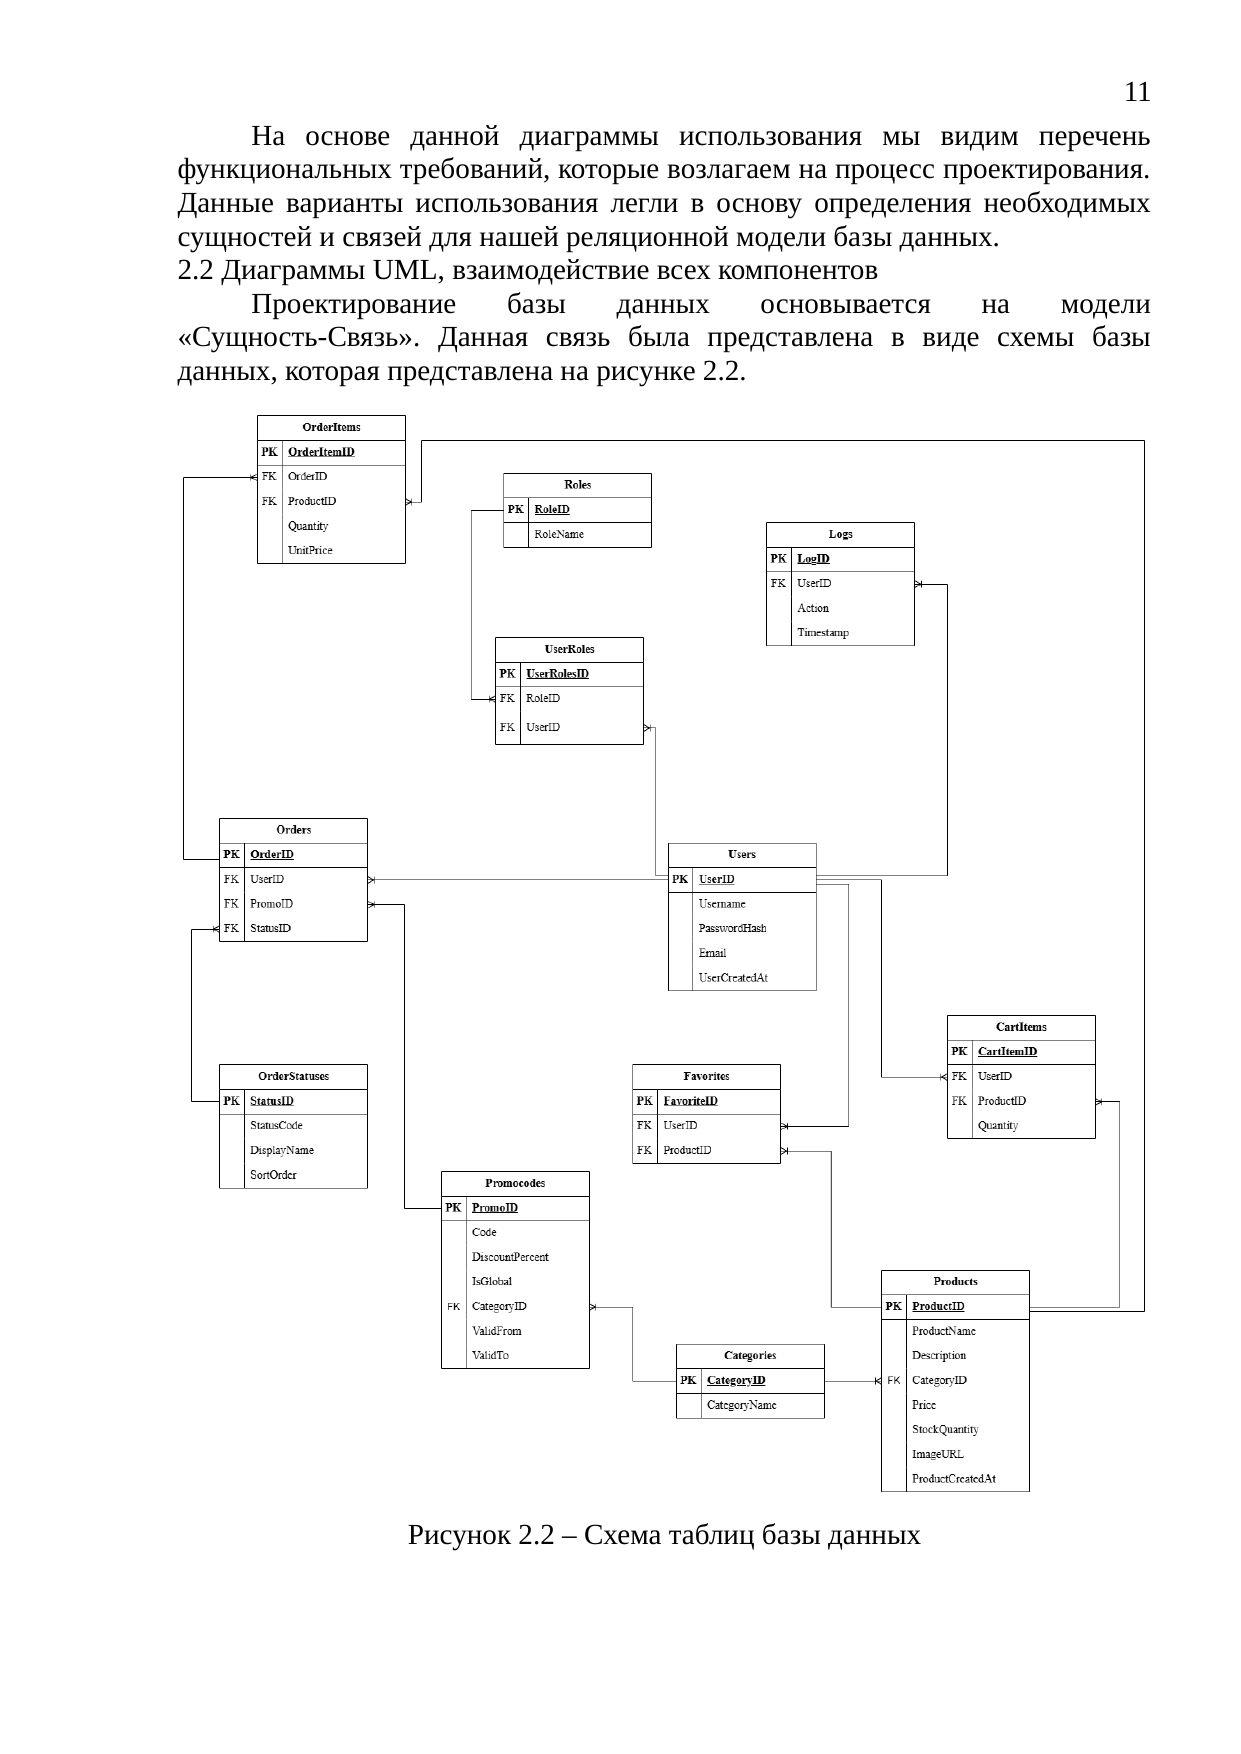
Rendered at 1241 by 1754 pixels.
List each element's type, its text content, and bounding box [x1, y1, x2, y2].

text Проектирование базы данных основывается на модели «Сущность‑Связь». Данная связь была представлена в виде схемы базы данных, которая представлена на рисунке 2.2. [177, 286, 1152, 386]
picture [177, 415, 1152, 1492]
text На основе данной диаграммы использования мы видим перечень функциональных требований, которые возлагаем на процесс проектирования. Данные варианты использования легли в основу определения необходимых сущностей и связей для нашей реляционной модели базы данных. [177, 118, 1152, 252]
subtitle 2.2 Диаграммы UML, взаимодействие всех компонентов [177, 252, 1152, 286]
text Рисунок 2.2 – Схема таблиц базы данных [177, 1517, 1152, 1550]
